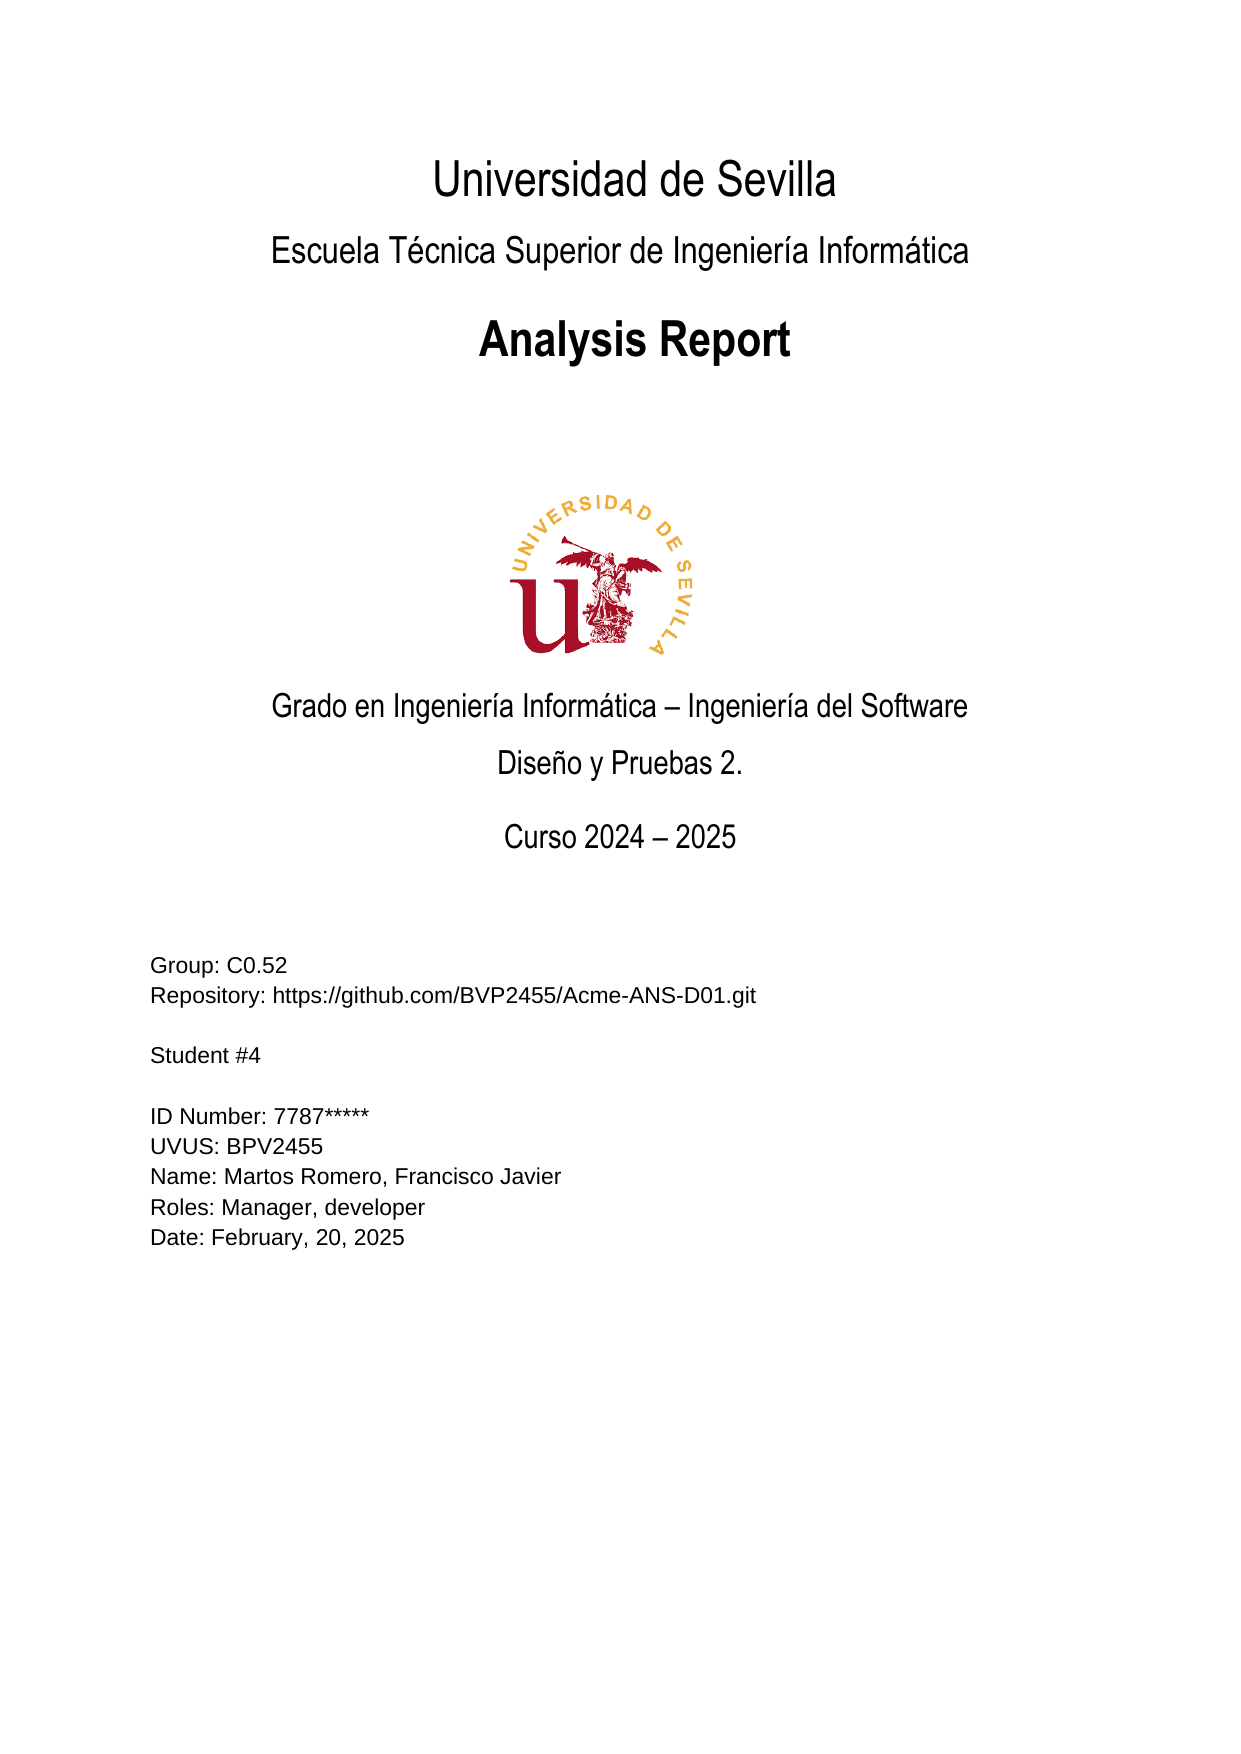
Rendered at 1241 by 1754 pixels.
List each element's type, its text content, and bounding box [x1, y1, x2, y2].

text UVUS: BPV2455 [150, 1133, 1090, 1159]
text Universidad de Sevilla Escuela Técnica Superior de Ingeniería Informática [150, 150, 1090, 272]
text ID Number: 7787***** [150, 1103, 1090, 1129]
text Date: February, 20, 2025 [150, 1224, 1090, 1250]
text Analysis Report [150, 310, 1090, 367]
text Name: Martos Romero, Francisco Javier [150, 1163, 1090, 1189]
text Group: C0.52 [150, 952, 1090, 978]
text Repository: https://github.com/BVP2455/Acme-ANS-D01.git [150, 982, 1090, 1008]
text Student #4 [150, 1042, 1090, 1069]
text Curso 2024 – 2025 [150, 817, 1090, 856]
text Grado en Ingeniería Informática – Ingeniería del Software Diseño y Pruebas 2. [150, 686, 1090, 782]
text Roles: Manager, developer [150, 1193, 1090, 1220]
picture [510, 483, 693, 667]
